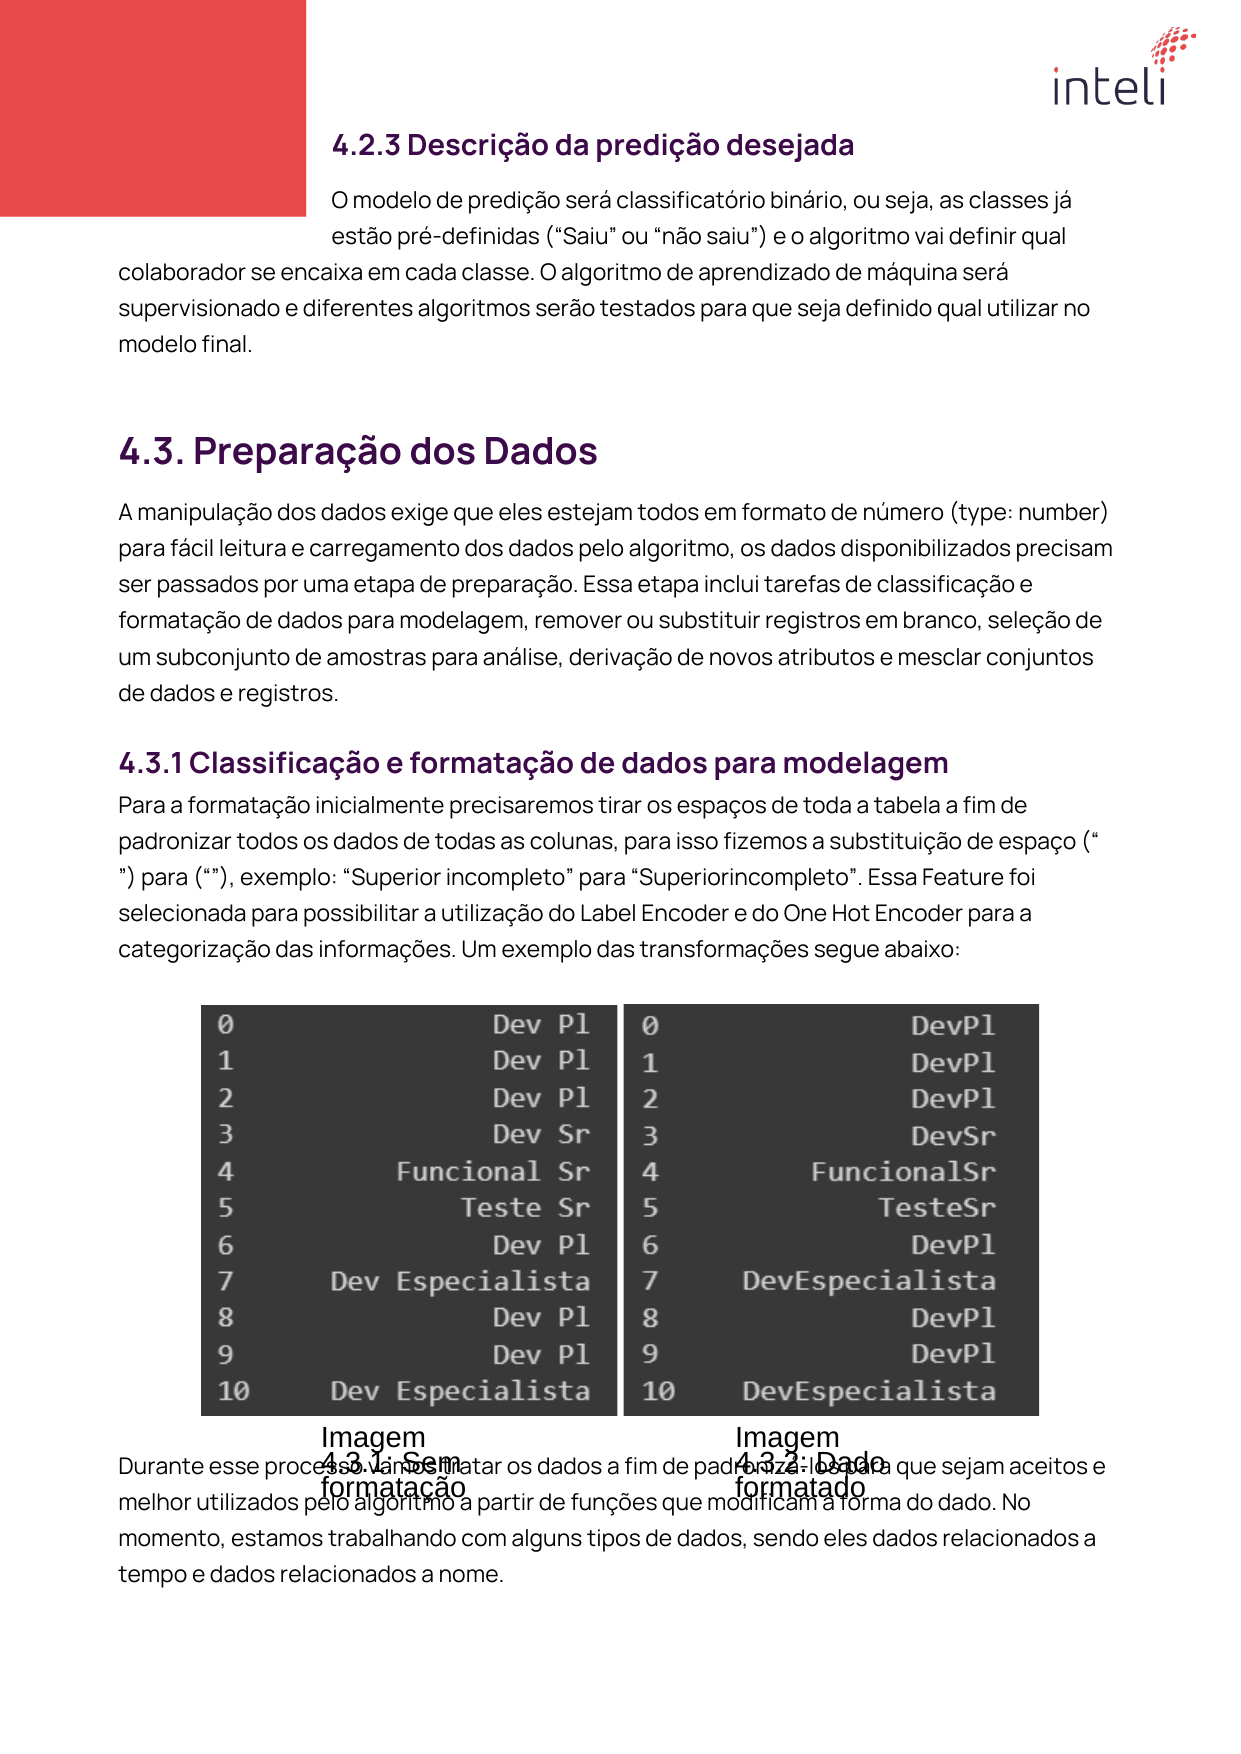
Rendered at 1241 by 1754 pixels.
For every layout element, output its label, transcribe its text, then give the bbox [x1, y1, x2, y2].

text O modelo de predição será classificatório binário, ou seja, as classes já estão pré-definidas (“Saiu” ou “não saiu”) e o algoritmo vai definir qual colaborador se encaixa em cada classe. O algoritmo de aprendizado de máquina será supervisionado e diferentes algoritmos serão testados para que seja definido qual utilizar no modelo final. [118, 184, 1122, 359]
text 4.2.3 Descrição da predição desejada [118, 124, 1122, 164]
picture [1054, 27, 1197, 105]
picture [623, 1004, 1040, 1416]
text 4.3. Preparação dos Dados [118, 424, 1122, 476]
text Durante esse processo vamos tratar os dados a fim de padronizá-los para que sejam aceitos e melhor utilizados pelo algoritmo a partir de funções que modificam a forma do dado. No momento, estamos trabalhando com alguns tipos de dados, sendo eles dados relacionados a tempo e dados relacionados a nome. [118, 1450, 1122, 1589]
text 4.3.1 Classificação e formatação de dados para modelagem [118, 743, 1122, 783]
text Para a formatação inicialmente precisaremos tirar os espaços de toda a tabela a fim de padronizar todos os dados de todas as colunas, para isso fizemos a substituição de espaço (“ ”) para (“”), exemplo: “Superior incompleto” para “Superiorincompleto”. Essa Feature foi selecionada para possibilitar a utilização do Label Encoder e do One Hot Encoder para a categorização das informações. Um exemplo das transformações segue abaixo: [118, 788, 1122, 964]
picture [201, 1005, 618, 1416]
picture [0, 0, 307, 217]
text A manipulação dos dados exige que eles estejam todos em formato de número (type: number) para fácil leitura e carregamento dos dados pelo algoritmo, os dados disponibilizados precisam ser passados por uma etapa de preparação. Essa etapa inclui tarefas de classificação e formatação de dados para modelagem, remover ou substituir registros em branco, seleção de um subconjunto de amostras para análise, derivação de novos atributos e mesclar conjuntos de dados e registros. [118, 496, 1122, 708]
